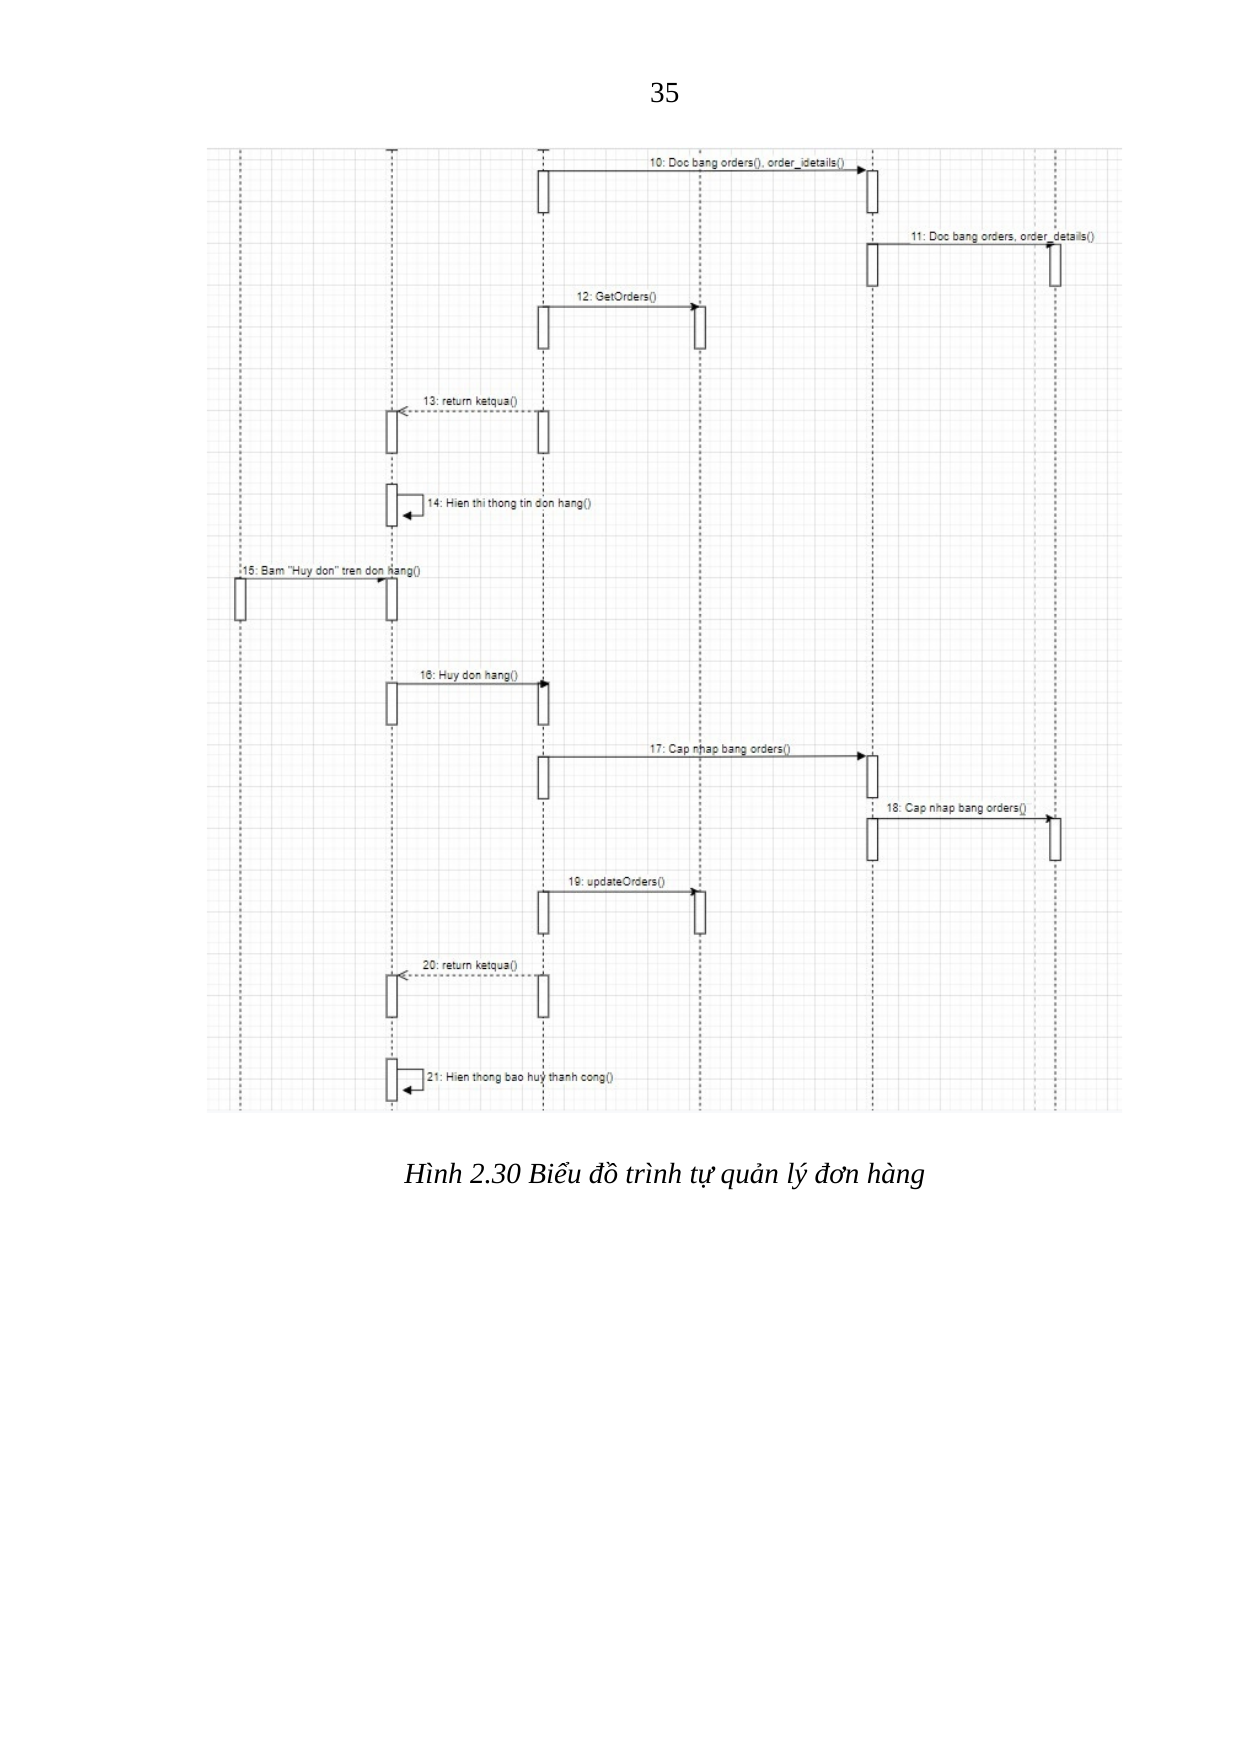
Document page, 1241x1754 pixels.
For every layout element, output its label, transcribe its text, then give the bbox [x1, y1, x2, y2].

text Hình 2.30 Biểu đồ trình tự quản lý đơn hàng [207, 1156, 1122, 1189]
picture [206, 147, 1123, 1113]
